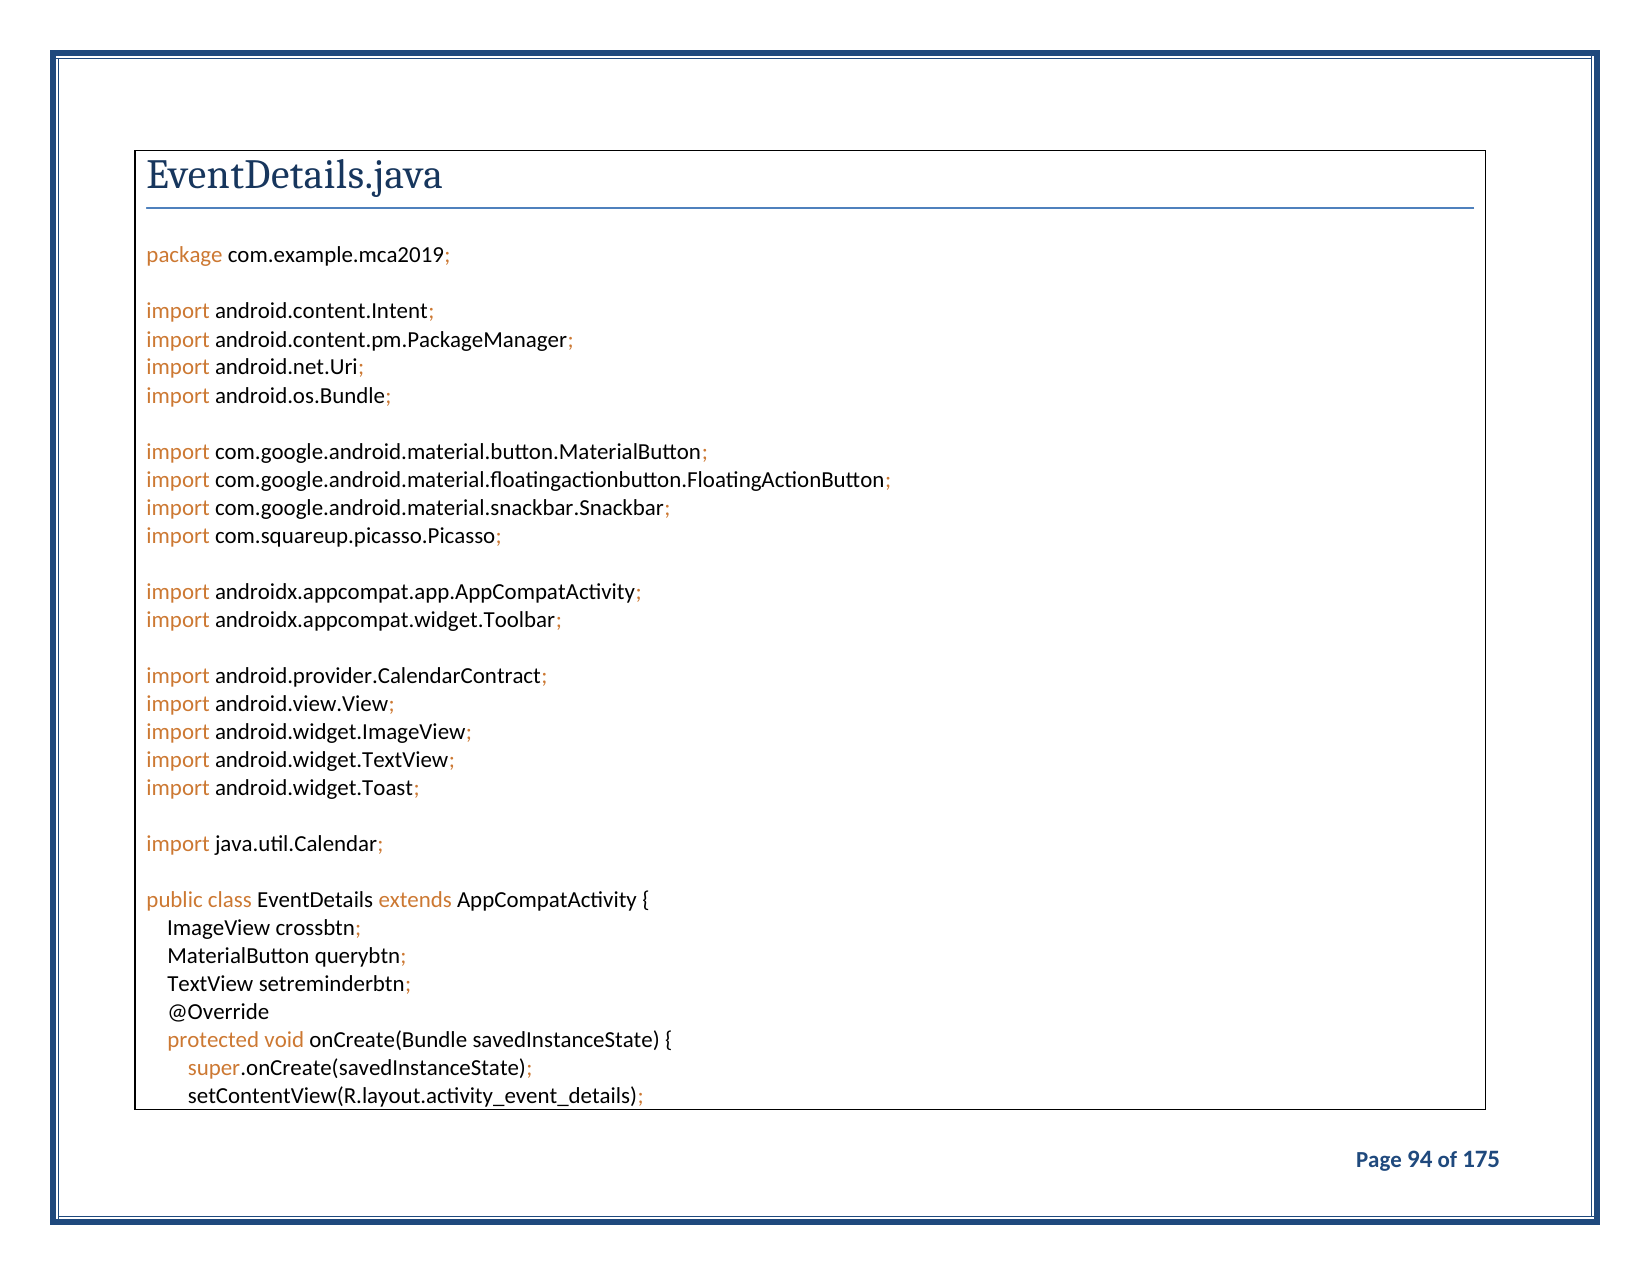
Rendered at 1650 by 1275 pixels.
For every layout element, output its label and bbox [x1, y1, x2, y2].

table_cell [136, 151, 1485, 1109]
